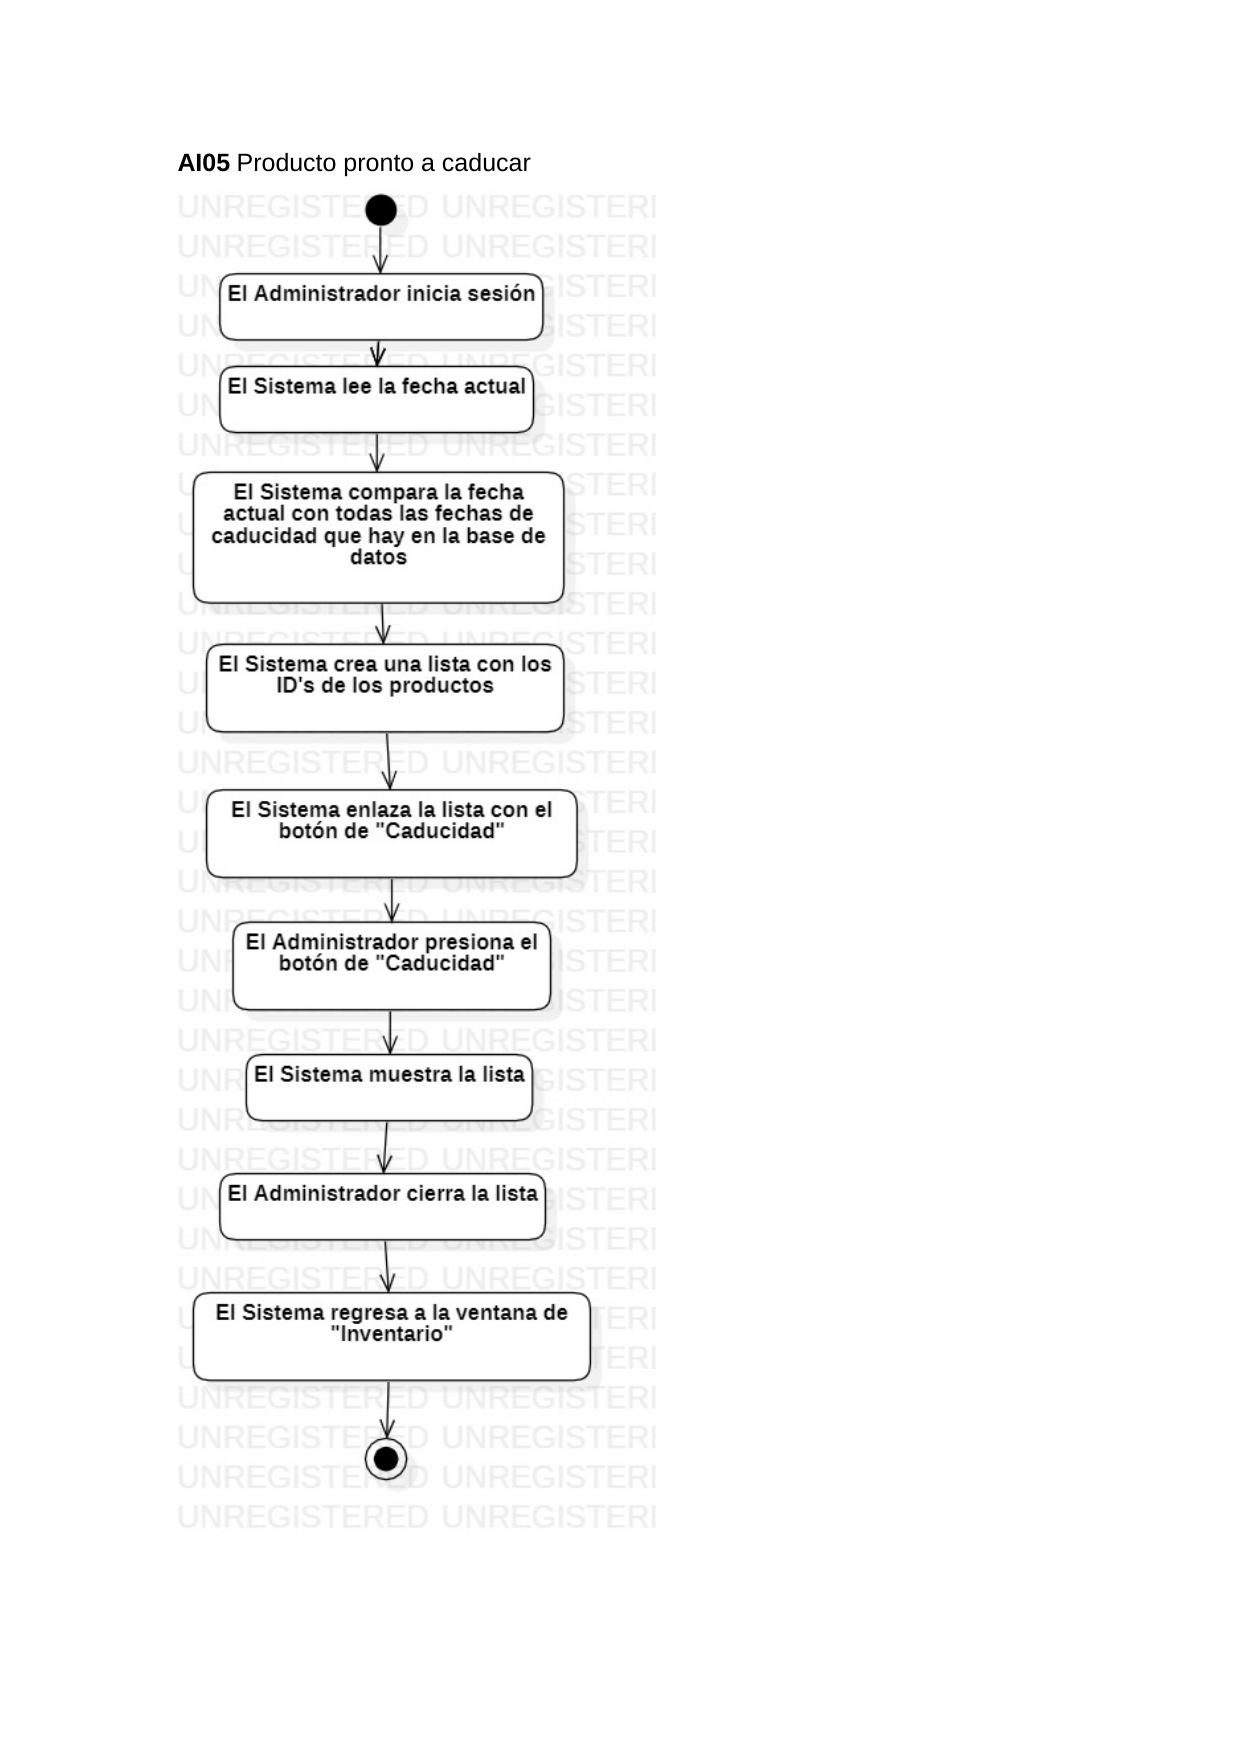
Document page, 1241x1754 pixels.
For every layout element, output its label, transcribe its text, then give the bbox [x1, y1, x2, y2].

picture [177, 178, 656, 1545]
